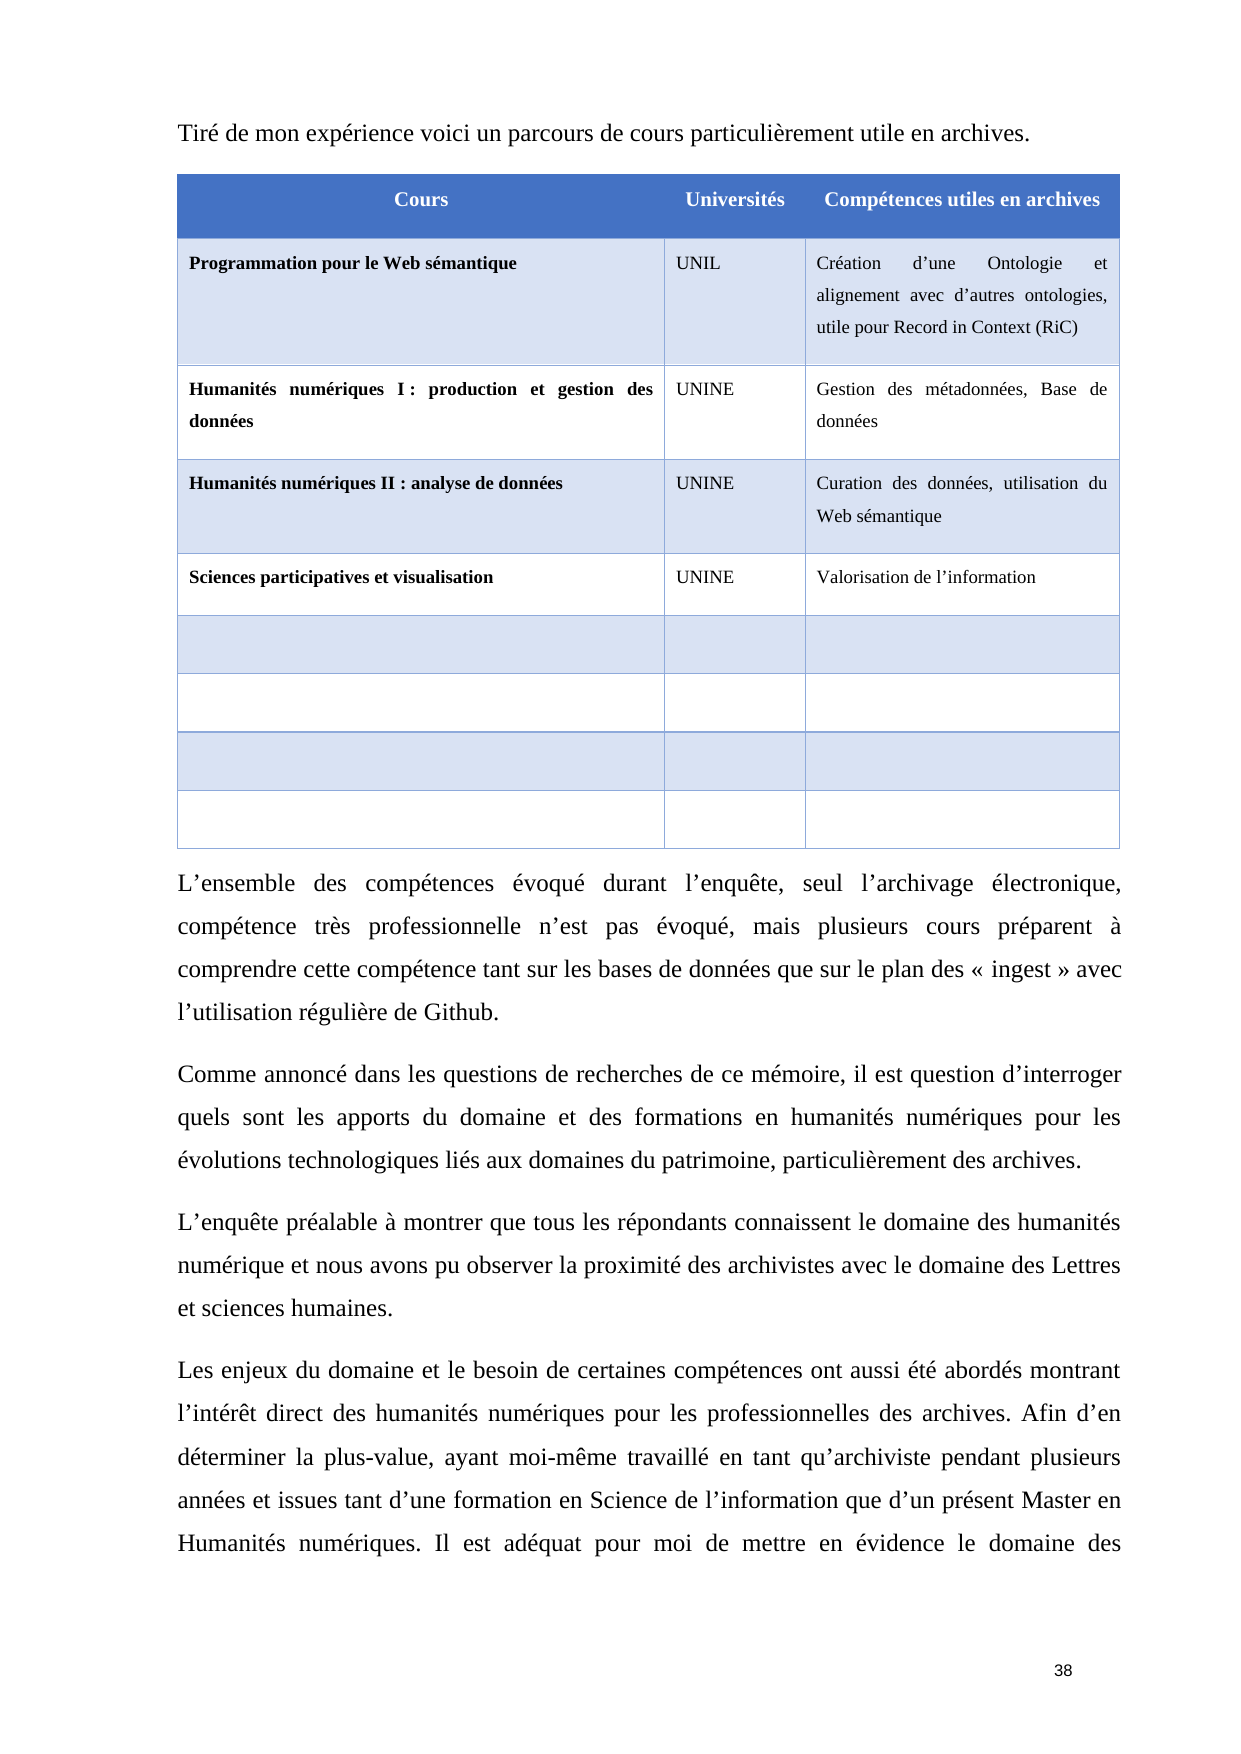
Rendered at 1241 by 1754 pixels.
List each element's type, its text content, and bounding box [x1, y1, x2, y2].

table_cell Valorisation de l’information [806, 554, 1119, 615]
table_cell UNINE [665, 460, 805, 553]
table_cell Programmation pour le Web sémantique [178, 239, 664, 364]
table_header Compétences utiles en archives [806, 175, 1119, 238]
table_cell [806, 791, 1119, 848]
table_cell UNIL [665, 239, 805, 364]
table_cell [665, 674, 805, 731]
table_cell UNINE [665, 366, 805, 459]
table_cell UNINE [665, 554, 805, 615]
table_cell [665, 616, 805, 673]
table_cell Humanités numériques II : analyse de données [178, 460, 664, 553]
table_cell [665, 791, 805, 848]
table_cell Création d’une Ontologie et alignement avec d’autres ontologies, utile pour Record in Context (RiC) [806, 239, 1119, 364]
table_cell [806, 674, 1119, 731]
table_cell [178, 674, 664, 731]
table_cell [806, 616, 1119, 673]
table_header Universités [665, 175, 805, 238]
table_cell [806, 733, 1119, 790]
text L’ensemble des compétences évoqué durant l’enquête, seul l’archivage électronique, compétence très professionnelle n’est pas évoqué, mais plusieurs cours préparent à comprendre cette compétence tant sur les bases de données que sur le plan des « ingest » avec l’utilisation régulière de Github. [177, 868, 1122, 1026]
table_cell [178, 791, 664, 848]
table_cell Curation des données, utilisation du Web sémantique [806, 460, 1119, 553]
table_cell Sciences participatives et visualisation [178, 554, 664, 615]
text L’enquête préalable à montrer que tous les répondants connaissent le domaine des humanités numérique et nous avons pu observer la proximité des archivistes avec le domaine des Lettres et sciences humaines. [177, 1207, 1122, 1322]
table_cell [178, 733, 664, 790]
table_cell [665, 733, 805, 790]
text Tiré de mon expérience voici un parcours de cours particulièrement utile en archives. [177, 118, 1122, 147]
table_cell Gestion des métadonnées, Base de données [806, 366, 1119, 459]
table_cell Humanités numériques I : production et gestion des données [178, 366, 664, 459]
text Comme annoncé dans les questions de recherches de ce mémoire, il est question d’interroger quels sont les apports du domaine et des formations en humanités numériques pour les évolutions technologiques liés aux domaines du patrimoine, particulièrement des archives. [177, 1059, 1122, 1174]
table_cell [178, 616, 664, 673]
table_header Cours [178, 175, 664, 238]
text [177, 1355, 1122, 1557]
